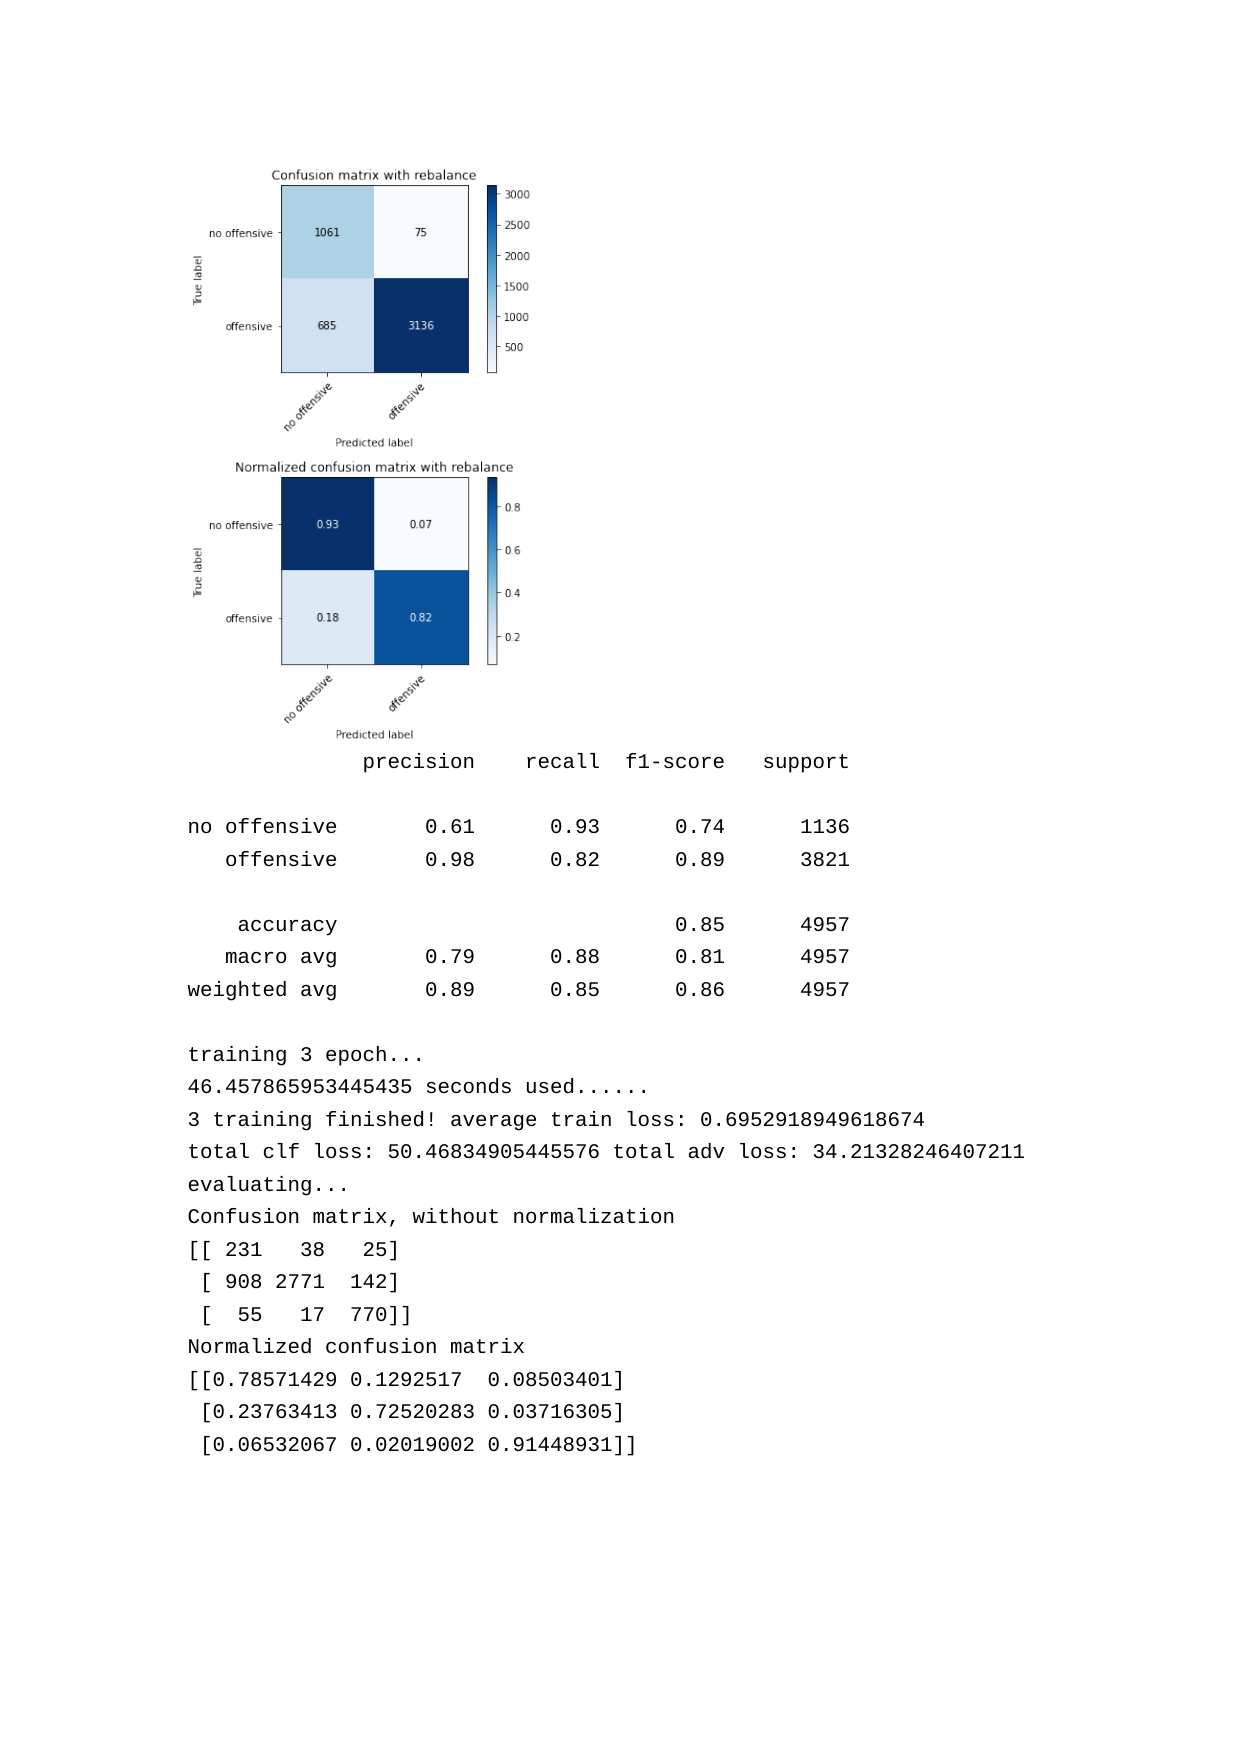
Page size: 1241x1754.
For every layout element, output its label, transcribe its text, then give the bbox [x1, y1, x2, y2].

text [ 55 17 770]] [187, 1299, 1053, 1332]
text weighted avg 0.89 0.85 0.86 4957 [187, 974, 1053, 1007]
text total clf loss: 50.46834905445576 total adv loss: 34.21328246407211 [187, 1137, 1053, 1169]
text [[0.78571429 0.1292517 0.08503401] [187, 1364, 1053, 1397]
text evaluating... [187, 1169, 1053, 1202]
text training 3 epoch... [187, 1039, 1053, 1072]
text precision recall f1-score support [187, 747, 1053, 779]
text 3 training finished! average train loss: 0.6952918949618674 [187, 1104, 1053, 1137]
text [ 908 2771 142] [187, 1267, 1053, 1299]
text [[ 231 38 25] [187, 1234, 1053, 1267]
text 46.457865953445435 seconds used...... [187, 1072, 1053, 1104]
text Confusion matrix, without normalization [187, 1202, 1053, 1234]
text [0.23763413 0.72520283 0.03716305] [187, 1397, 1053, 1429]
text offensive 0.98 0.82 0.89 3821 [187, 844, 1053, 877]
picture [187, 162, 538, 747]
text macro avg 0.79 0.88 0.81 4957 [187, 942, 1053, 974]
text no offensive 0.61 0.93 0.74 1136 [187, 812, 1053, 844]
text Normalized confusion matrix [187, 1332, 1053, 1364]
text accuracy 0.85 4957 [187, 909, 1053, 942]
text [0.06532067 0.02019002 0.91448931]] [187, 1429, 1053, 1462]
